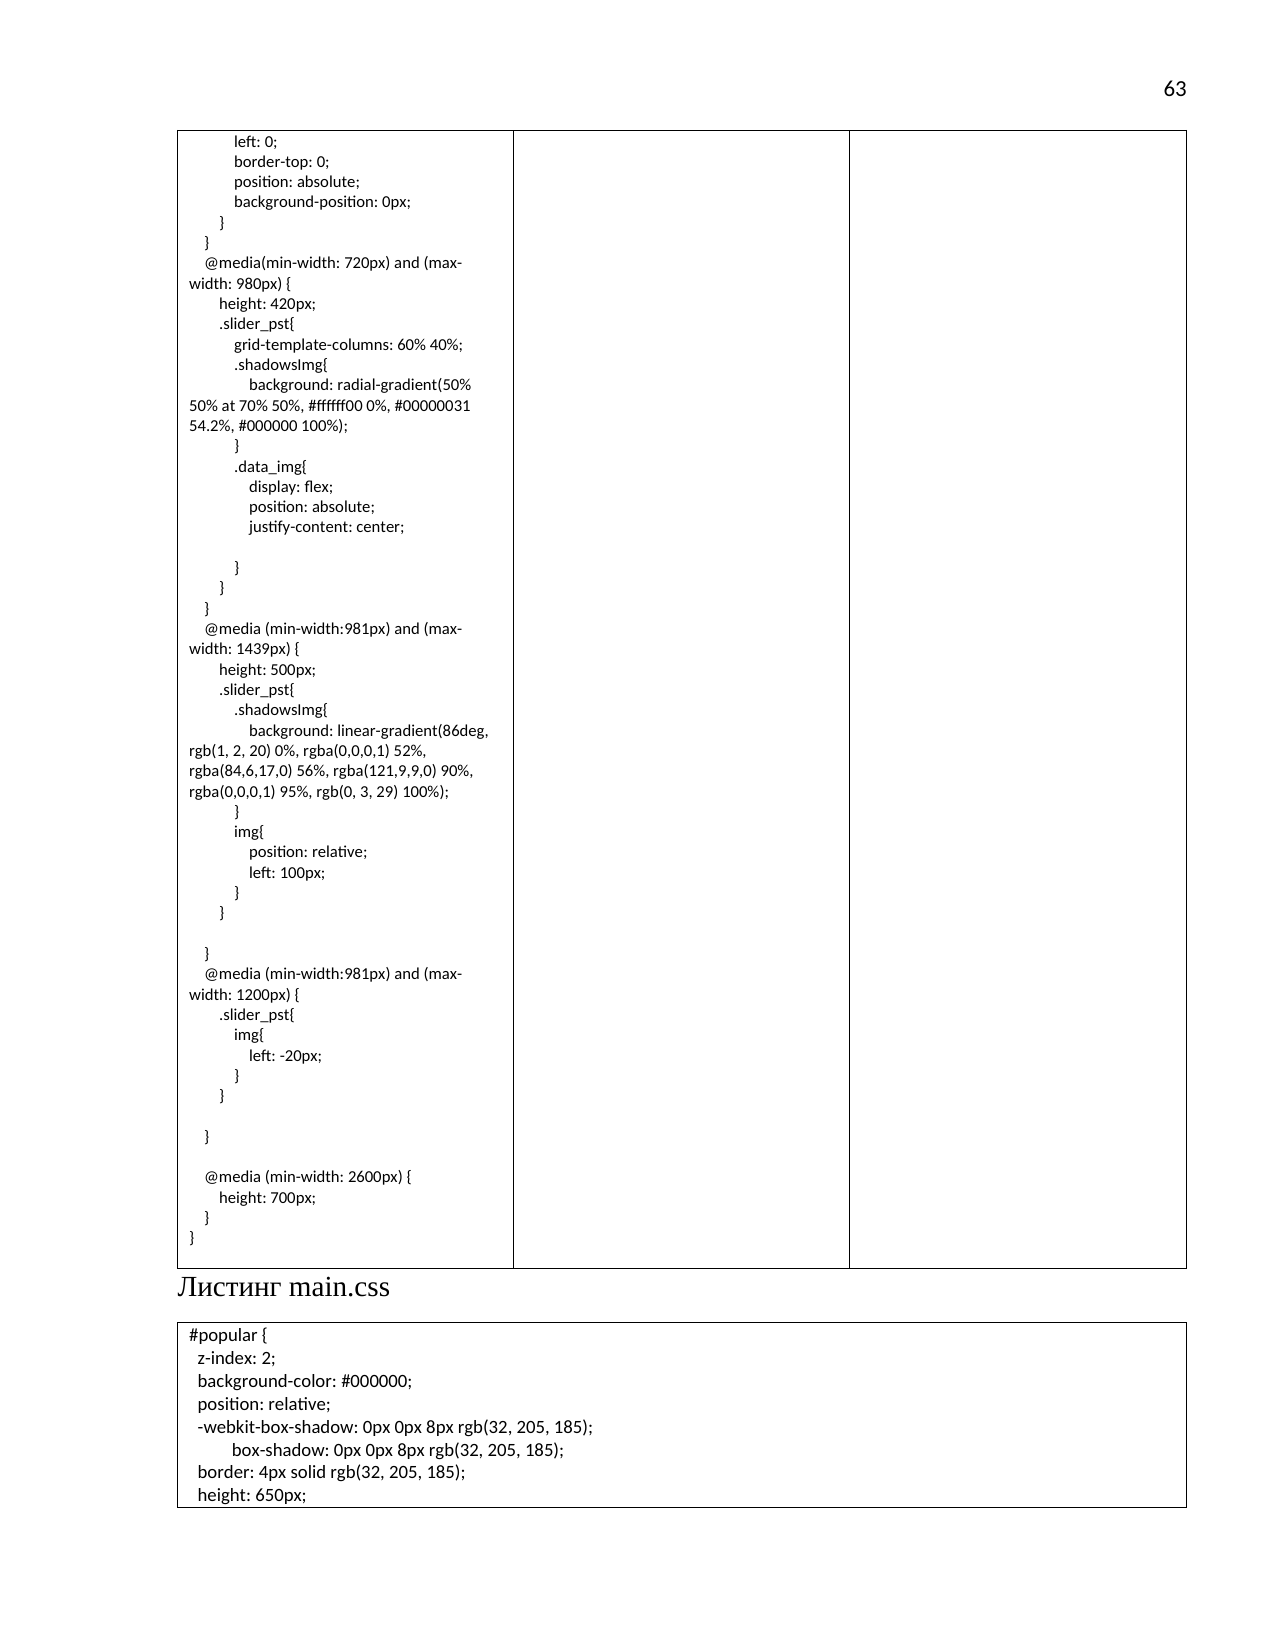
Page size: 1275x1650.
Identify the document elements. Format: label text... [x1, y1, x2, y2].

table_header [178, 131, 513, 1268]
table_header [514, 131, 849, 1268]
text Листинг main.css [177, 1269, 1186, 1303]
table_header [850, 131, 1186, 1268]
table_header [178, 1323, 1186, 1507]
